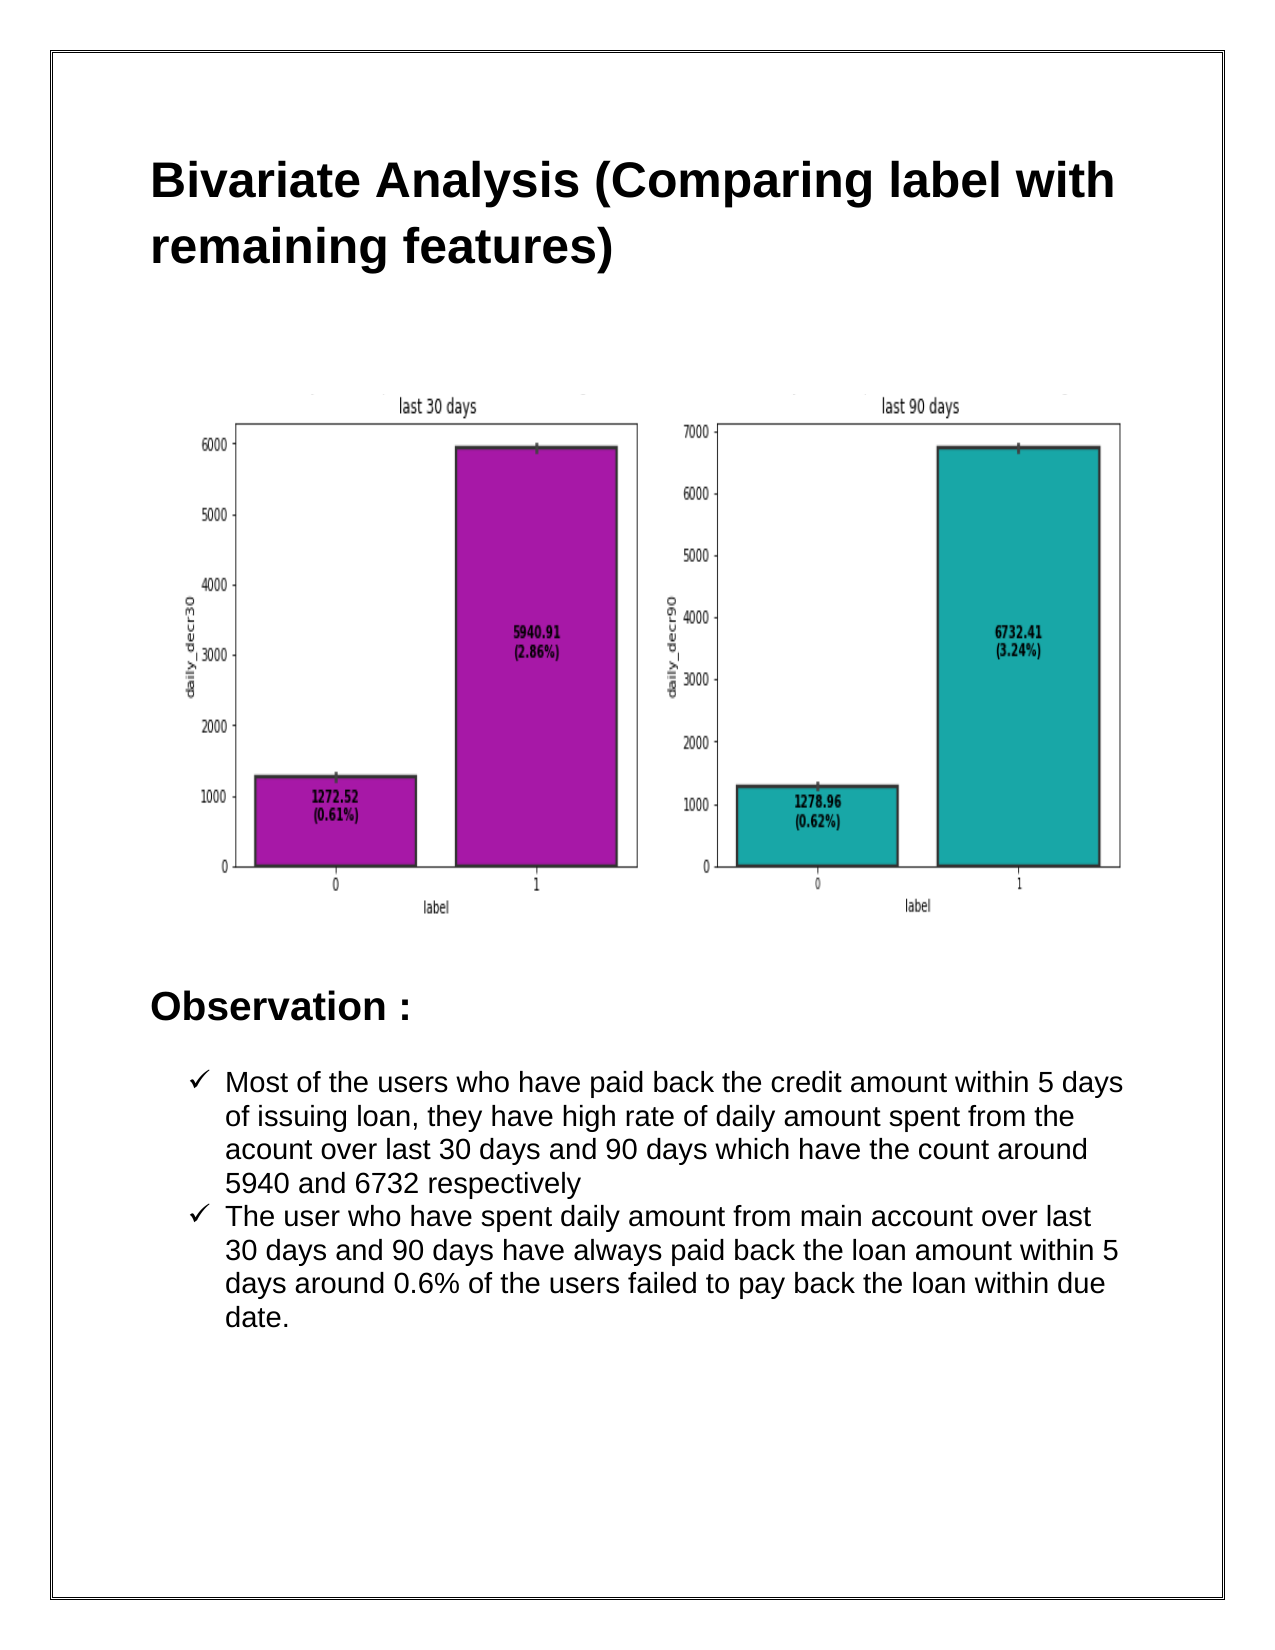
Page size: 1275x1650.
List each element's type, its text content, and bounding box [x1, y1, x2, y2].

picture [150, 394, 1179, 957]
subtitle Observation : [150, 982, 1125, 1029]
subtitle Bivariate Analysis (Comparing label with remaining features) [150, 150, 1125, 273]
list Most of the users who have paid back the credit amount within 5 days of issuing loan, they have high rate of daily amount spent from the acount over last 30 days and 90 days which have the count around 5940 and 6732 respectively [187, 1065, 1125, 1199]
list The user who have spent daily amount from main account over last 30 days and 90 days have always paid back the loan amount within 5 days around 0.6% of the users failed to pay back the loan within due date. [187, 1199, 1125, 1334]
